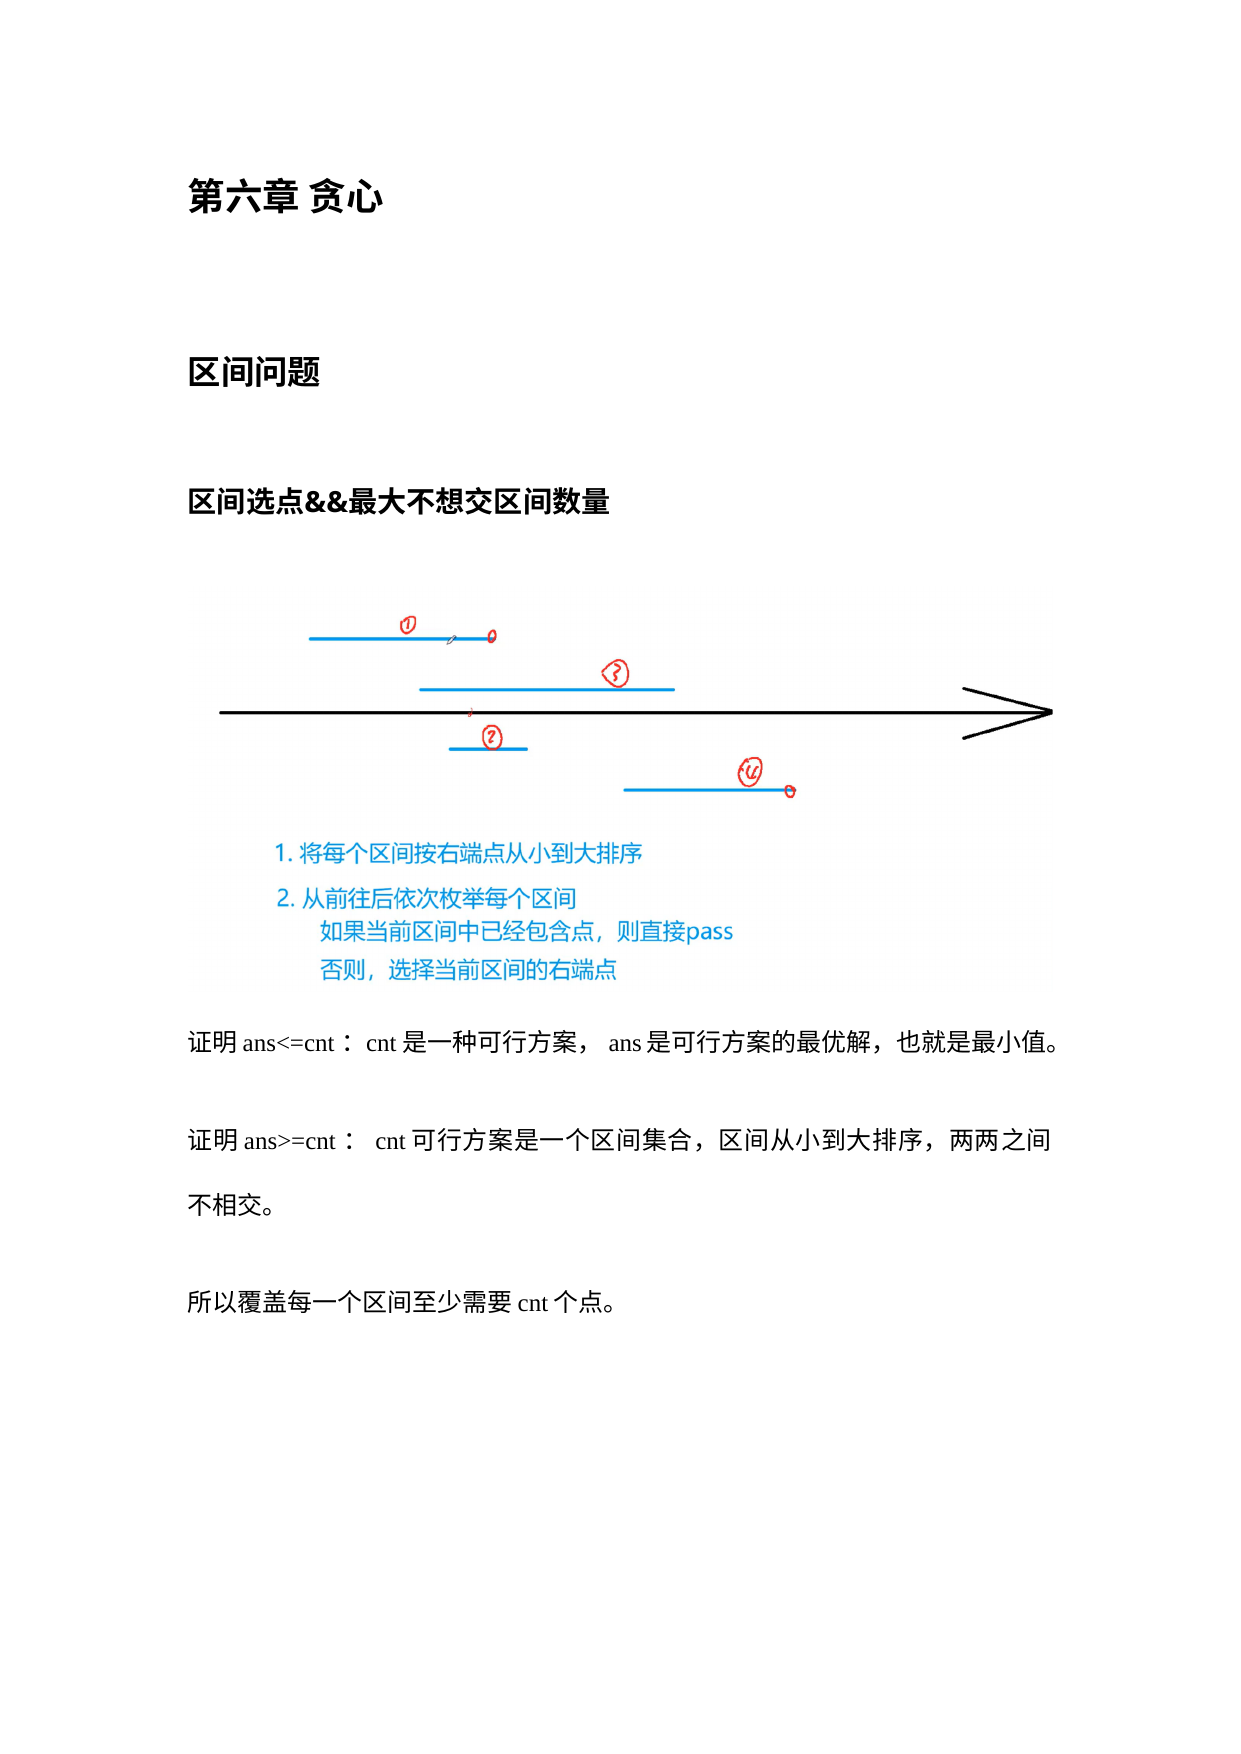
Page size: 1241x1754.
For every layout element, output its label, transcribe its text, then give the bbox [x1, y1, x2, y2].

text 证明ans>=cnt ： cnt可行方案是一个区间集合，区间从小到大排序，两两之间不相交。 [187, 1106, 1053, 1236]
picture [187, 586, 1053, 992]
subtitle 区间问题 [187, 338, 1053, 403]
text 所以覆盖每一个区间至少需要cnt个点。 [187, 1268, 1053, 1333]
subtitle 第六章 贪心 [187, 162, 1053, 227]
text 证明ans<=cnt ：cnt 是一种可行方案， ans是可行方案的最优解，也就是最小值。 [187, 1008, 1053, 1073]
subtitle 区间选点&&最大不想交区间数量 [187, 467, 1053, 532]
